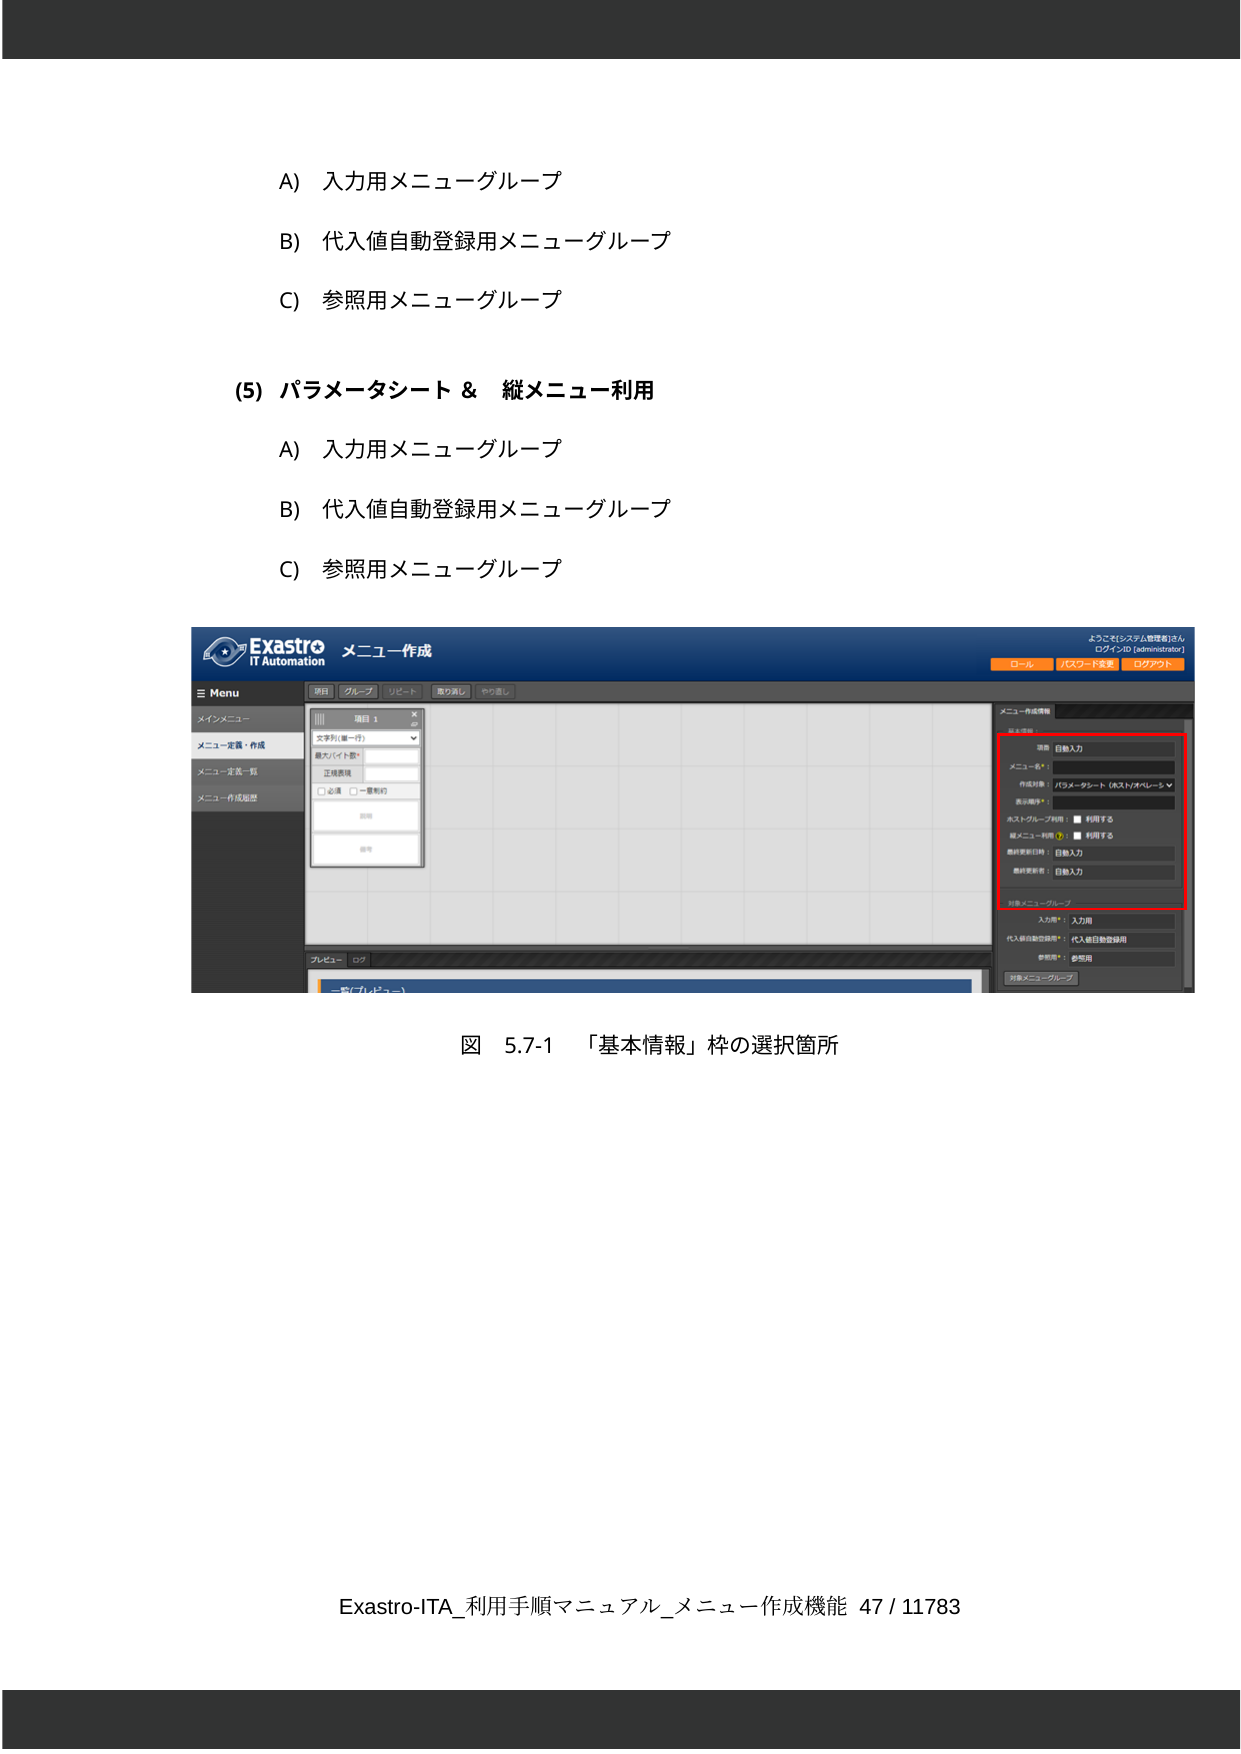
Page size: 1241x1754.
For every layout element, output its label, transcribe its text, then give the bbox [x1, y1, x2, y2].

list 参照用メニューグループ [279, 270, 1152, 329]
picture [2, 0, 1241, 59]
list 入力用メニューグループ [279, 151, 1152, 210]
list 参照用メニューグループ [279, 538, 1152, 597]
picture [2, 1690, 1241, 1749]
list 代入値自動登録用メニューグループ [279, 478, 1152, 538]
picture [191, 627, 1195, 993]
list 入力用メニューグループ [279, 419, 1152, 478]
list 代入値自動登録用メニューグループ [279, 210, 1152, 270]
text 図 5.7-1 「基本情報」枠の選択箇所 [148, 1014, 1152, 1074]
list パラメータシート ＆ 縦メニュー利用 [235, 359, 1152, 419]
